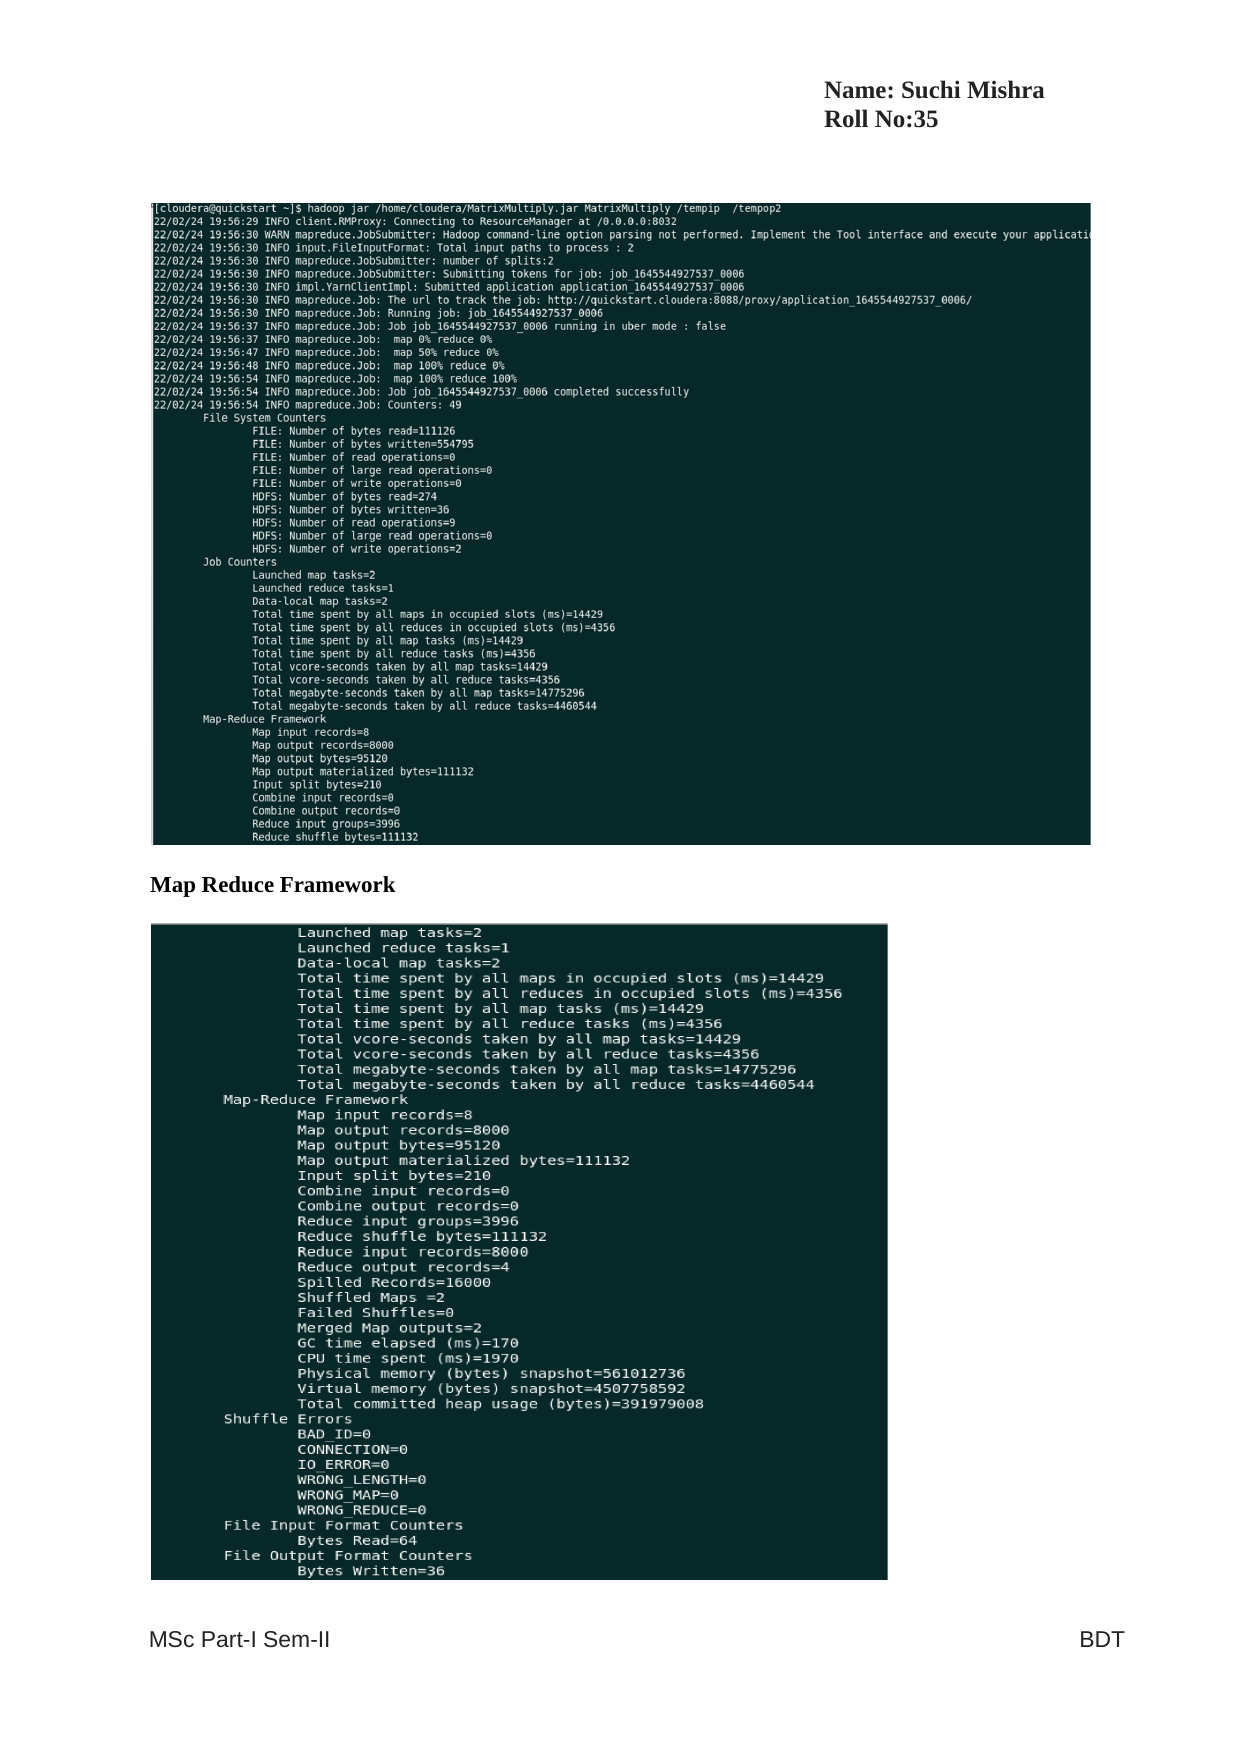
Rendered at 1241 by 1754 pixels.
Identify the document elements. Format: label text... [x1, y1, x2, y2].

text Map Reduce Framework [150, 871, 1090, 897]
picture [150, 203, 1091, 845]
picture [150, 923, 888, 1580]
